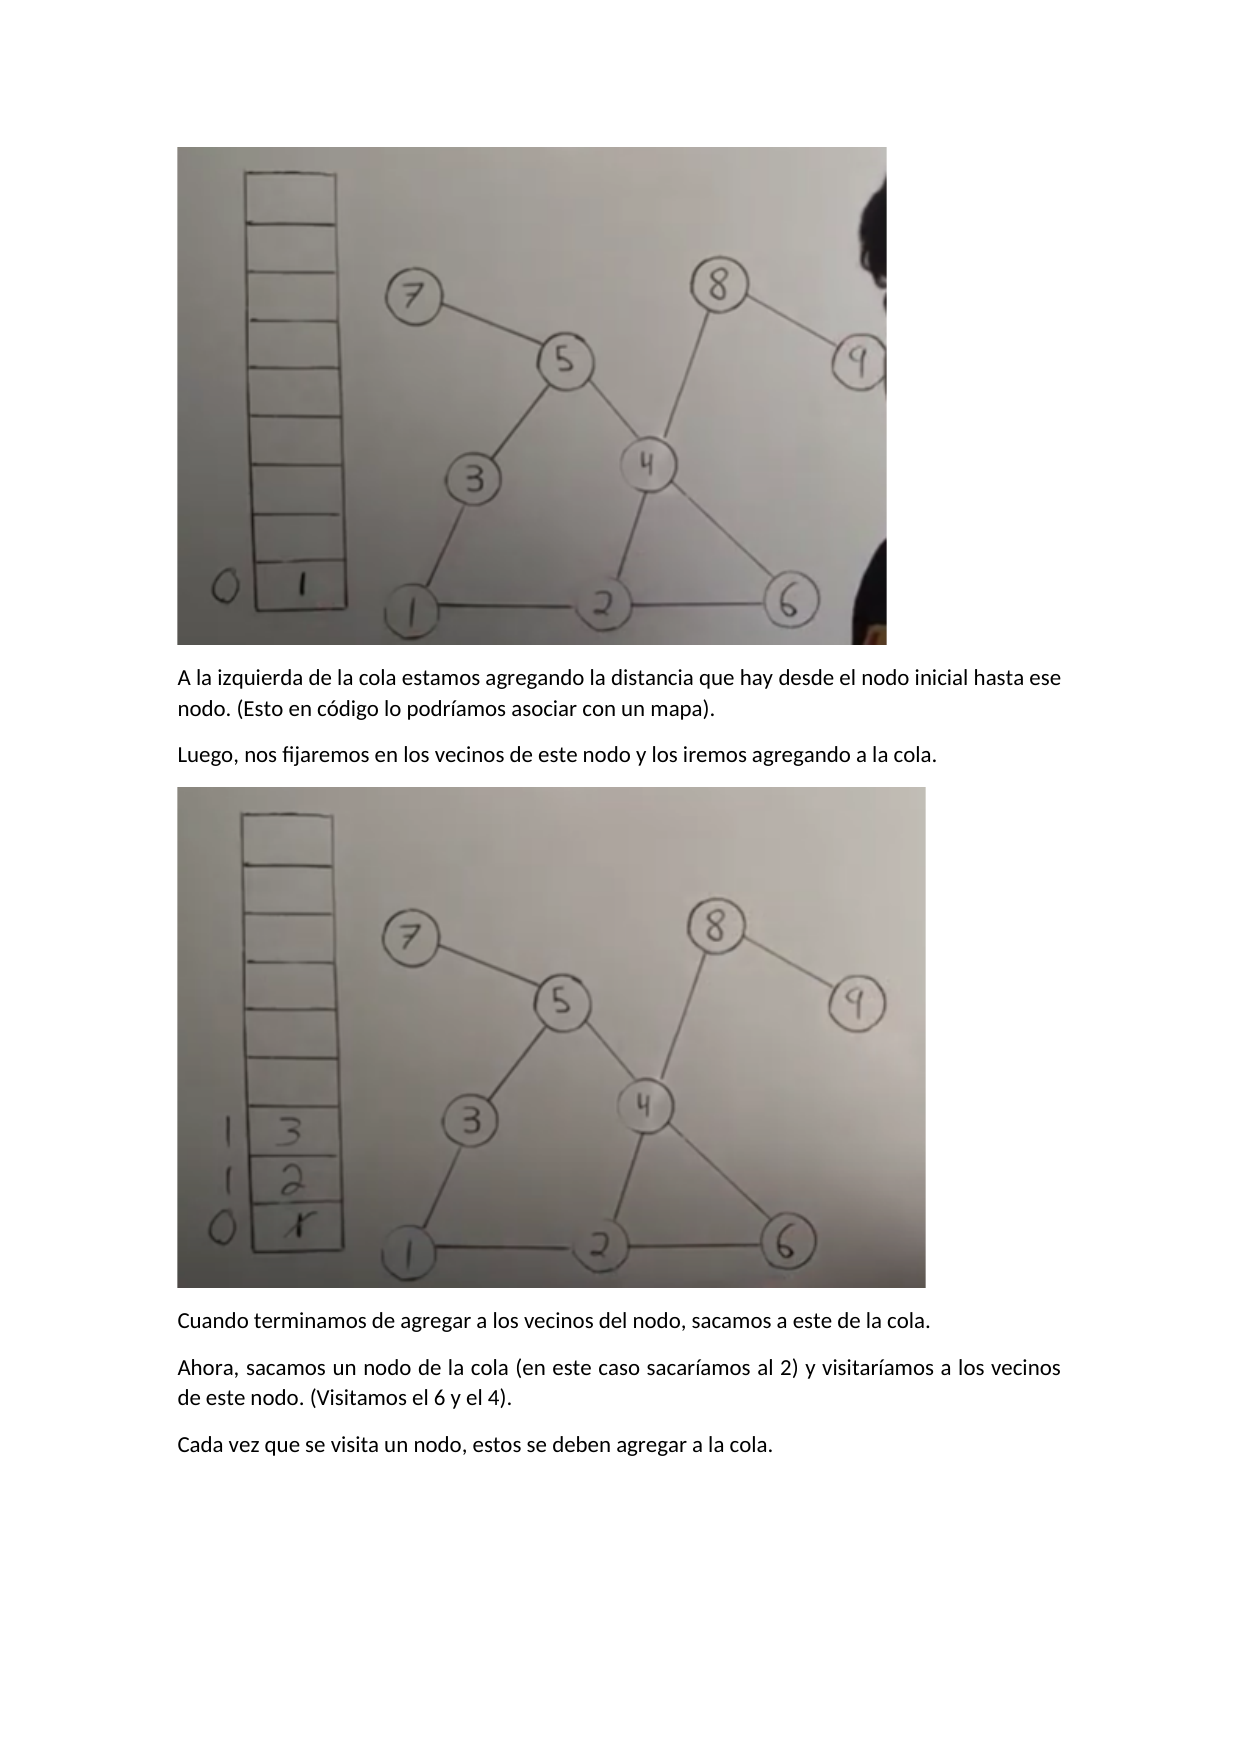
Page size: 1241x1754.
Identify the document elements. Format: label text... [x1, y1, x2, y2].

text Luego, nos fijaremos en los vecinos de este nodo y los iremos agregando a la cola. [177, 741, 1063, 768]
picture [177, 787, 926, 1288]
text Cada vez que se visita un nodo, estos se deben agregar a la cola. [177, 1430, 1063, 1458]
picture [177, 147, 887, 645]
text A la izquierda de la cola estamos agregando la distancia que hay desde el nodo inicial hasta ese nodo. (Esto en código lo podríamos asociar con un mapa). [177, 663, 1063, 722]
text Cuando terminamos de agregar a los vecinos del nodo, sacamos a este de la cola. [177, 1306, 1063, 1334]
text Ahora, sacamos un nodo de la cola (en este caso sacaríamos al 2) y visitaríamos a los vecinos de este nodo. (Visitamos el 6 y el 4). [177, 1353, 1063, 1411]
